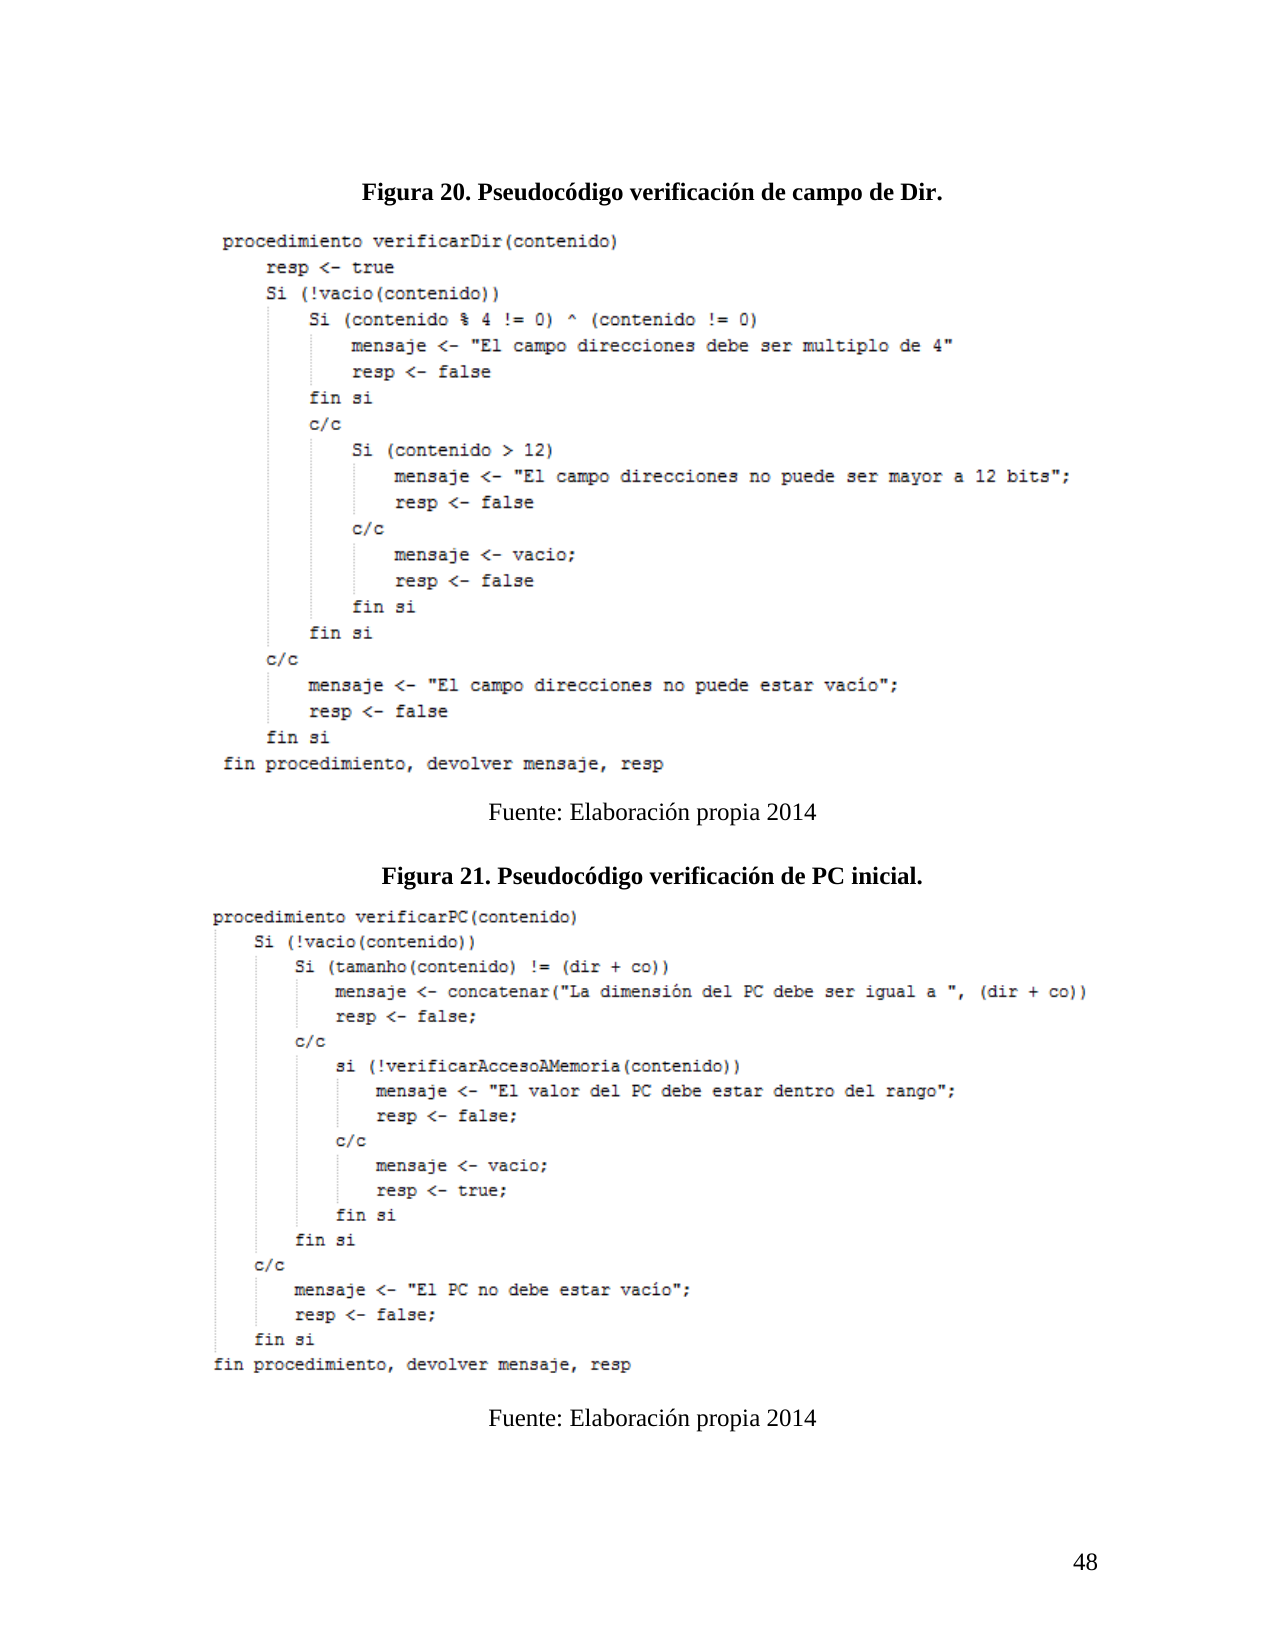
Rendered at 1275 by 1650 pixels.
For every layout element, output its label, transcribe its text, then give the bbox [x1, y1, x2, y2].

picture [206, 904, 1096, 1389]
text Fuente: Elaboración propia 2014 [207, 797, 1098, 826]
text Fuente: Elaboración propia 2014 [207, 1403, 1098, 1432]
picture [222, 220, 1083, 783]
text Figura 21. Pseudocódigo verificación de PC inicial. [207, 861, 1098, 890]
text Figura 20. Pseudocódigo verificación de campo de Dir. [207, 177, 1098, 206]
